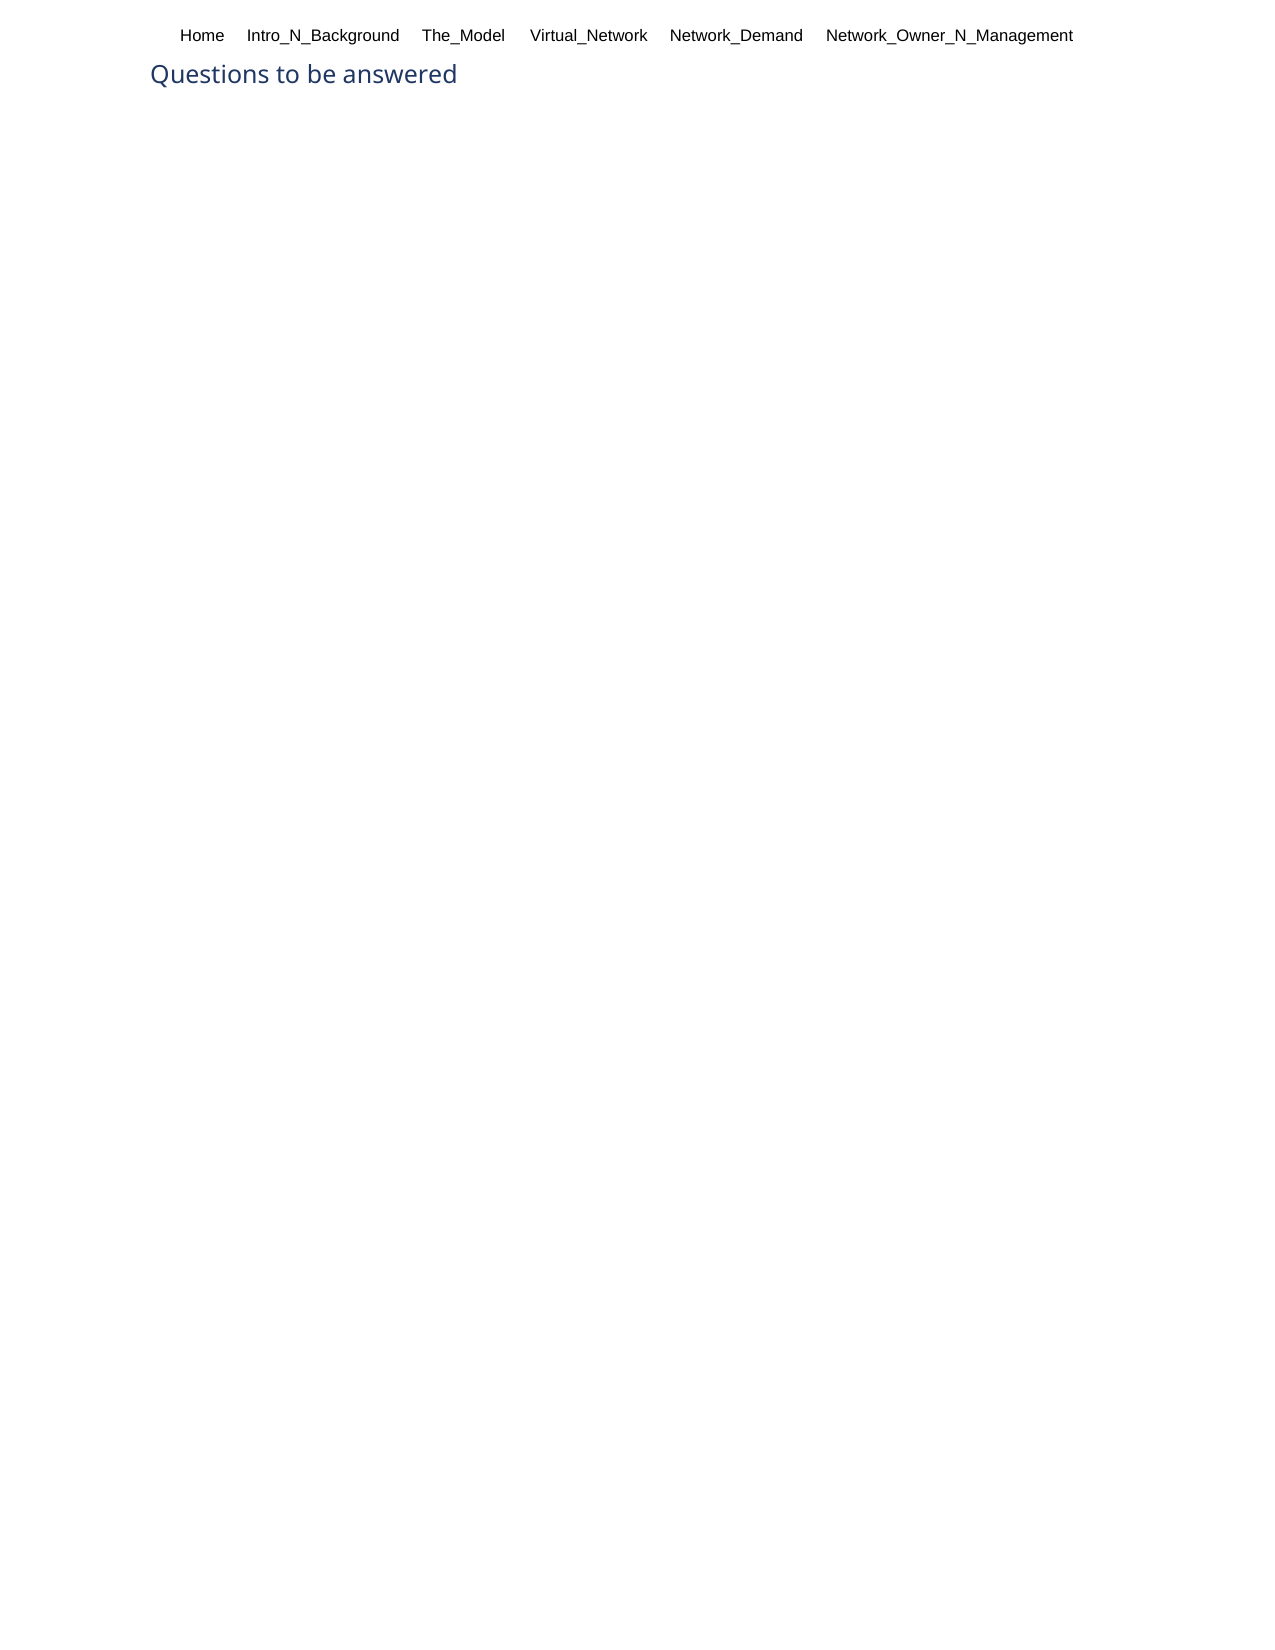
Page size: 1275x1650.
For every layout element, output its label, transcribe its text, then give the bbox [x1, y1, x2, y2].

text Questions to be answered [150, 56, 1098, 90]
